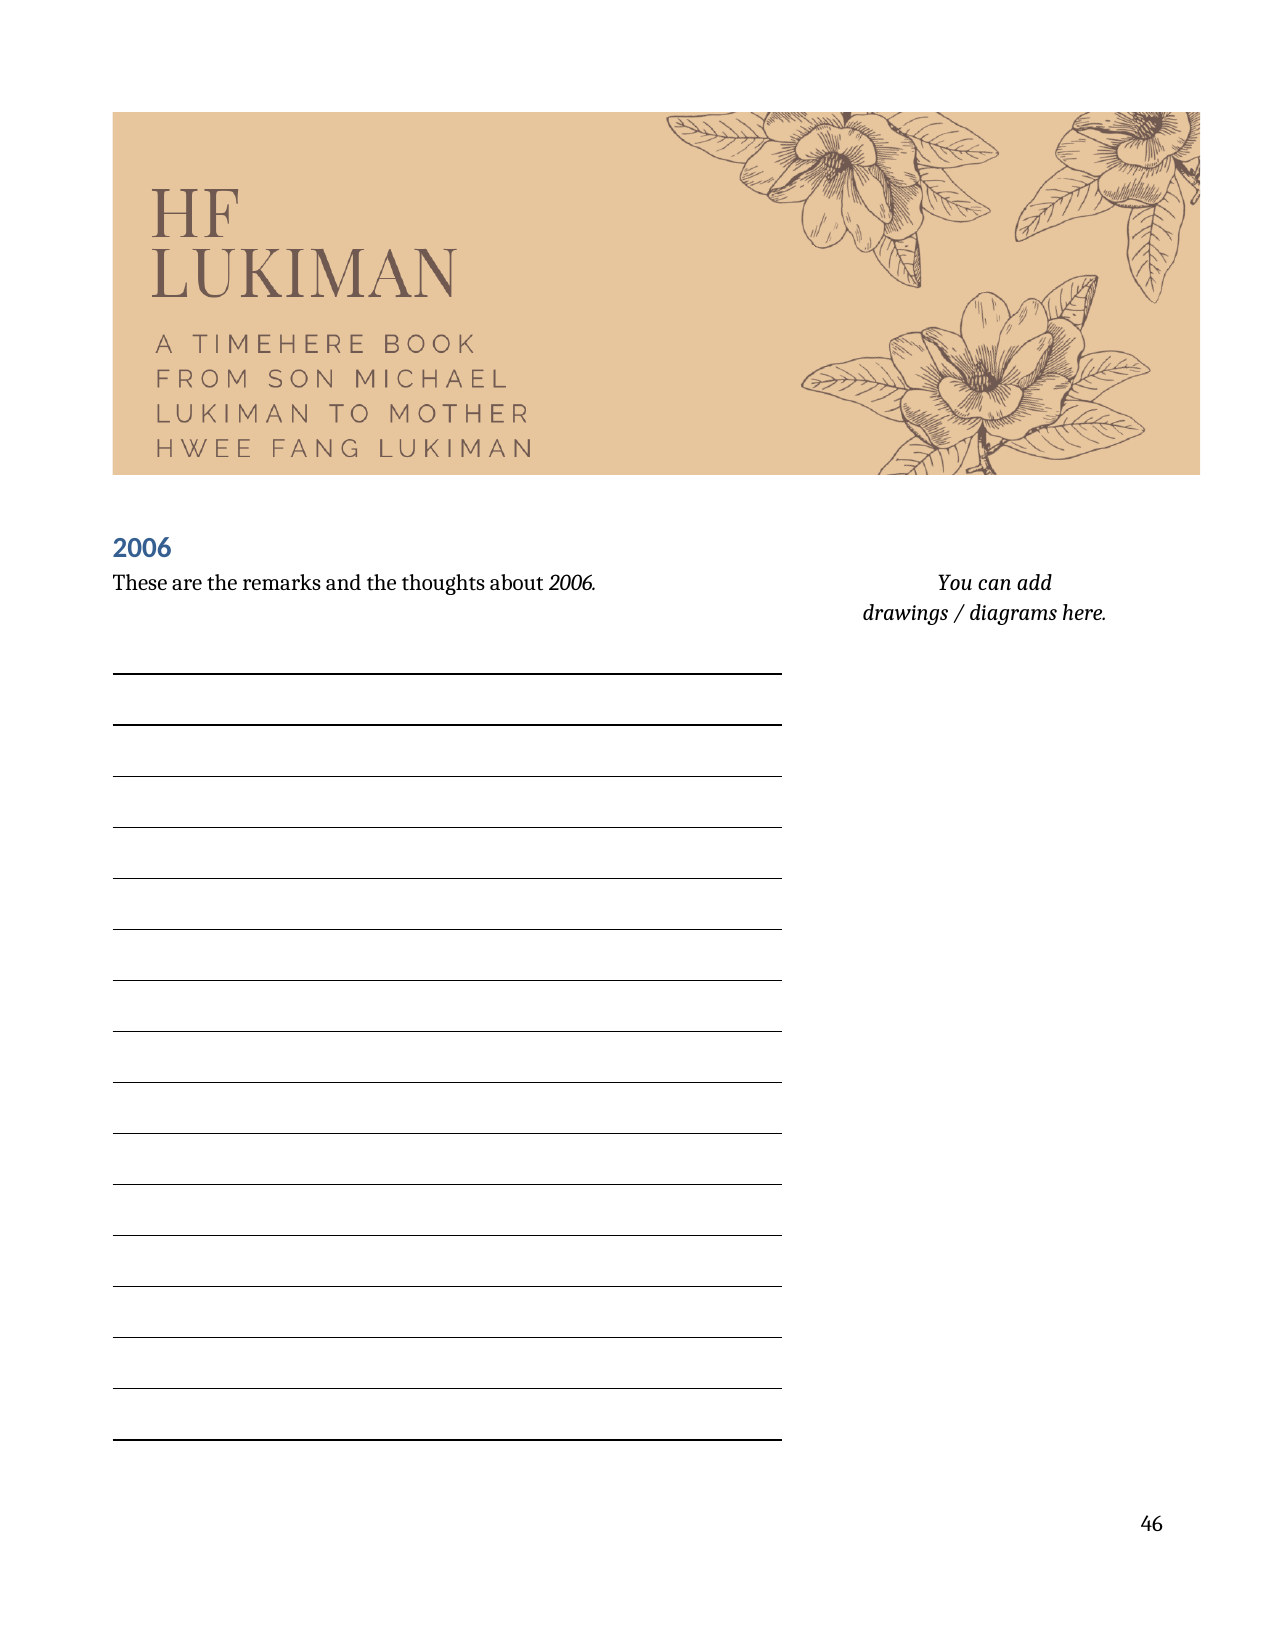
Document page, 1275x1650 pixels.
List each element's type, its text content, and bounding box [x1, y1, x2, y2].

picture [112, 112, 1200, 475]
subtitle 2006 [112, 529, 1162, 564]
text These are the remarks and the thoughts about 2006. You can add drawings / diagrams here. [112, 570, 1162, 626]
